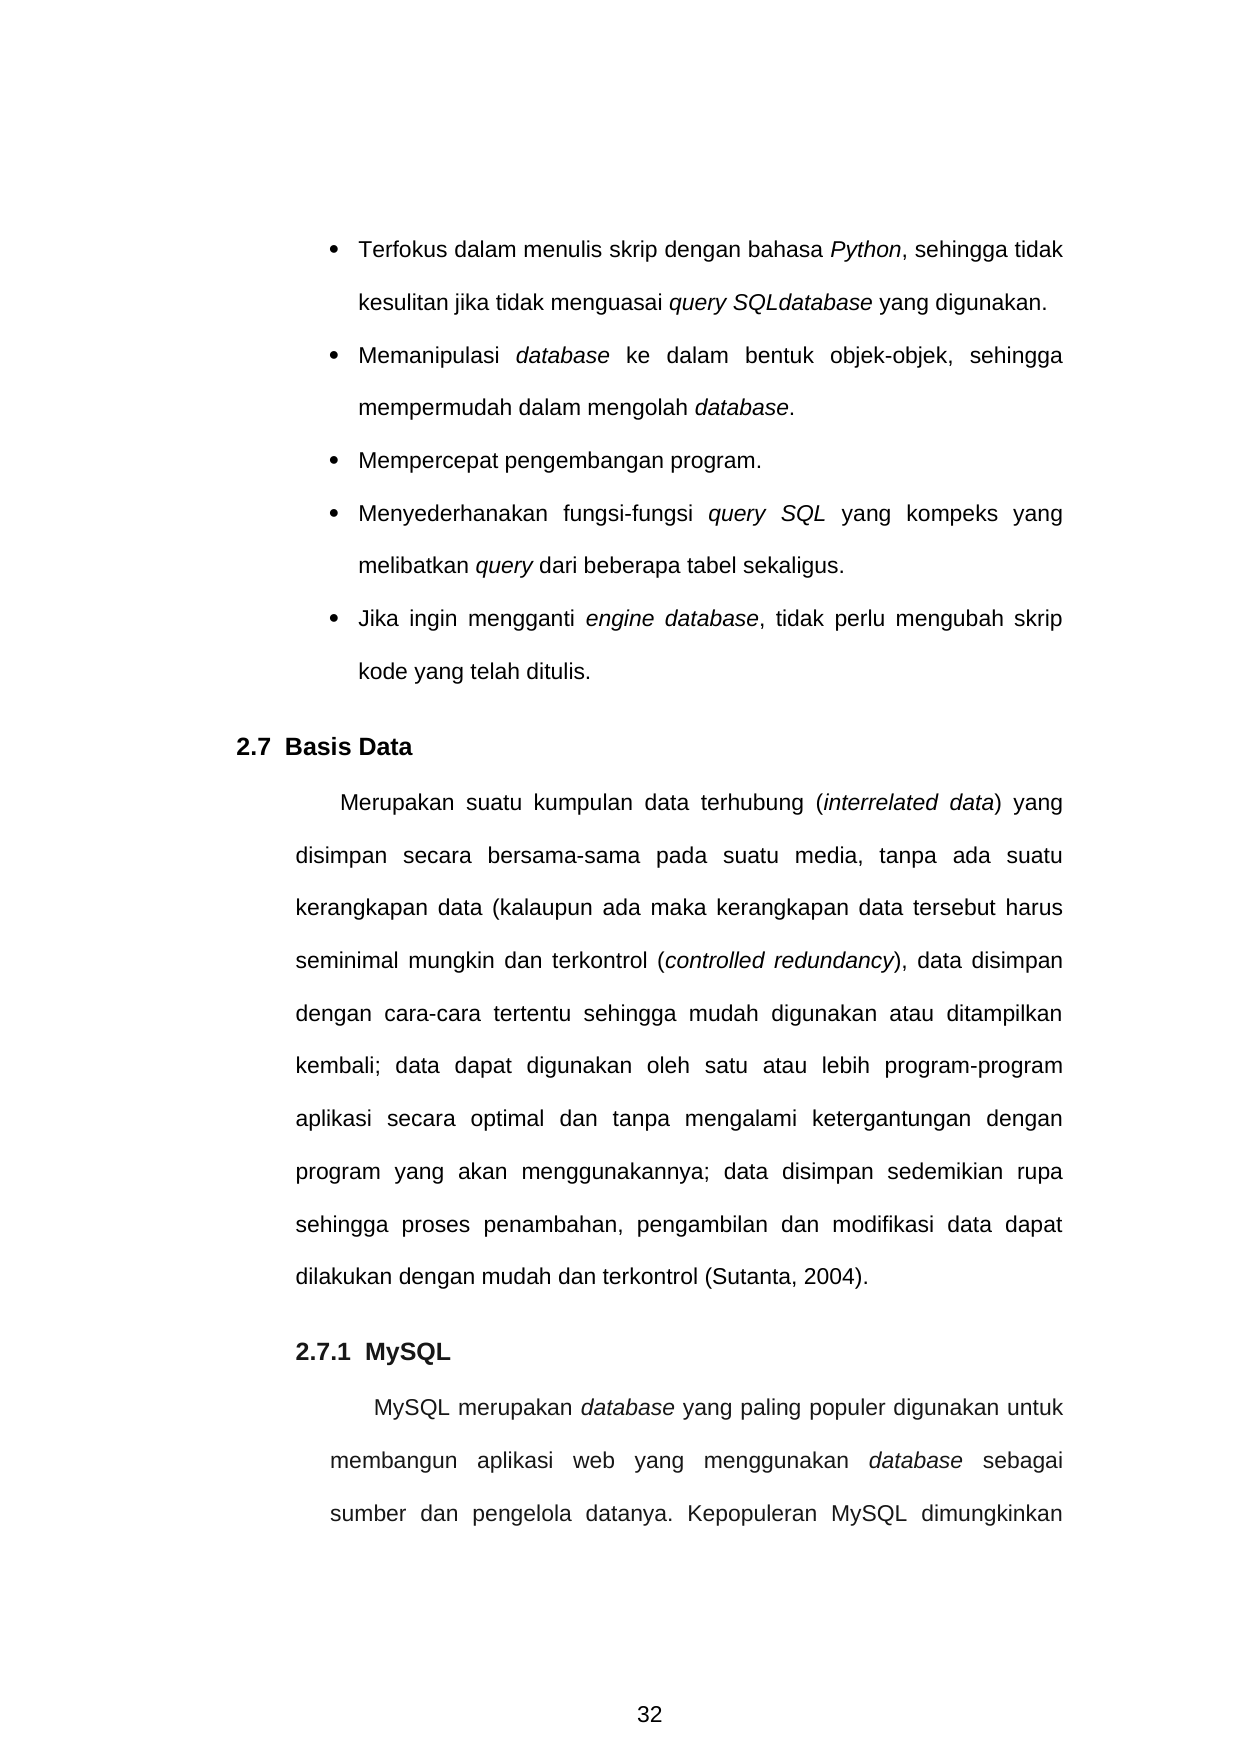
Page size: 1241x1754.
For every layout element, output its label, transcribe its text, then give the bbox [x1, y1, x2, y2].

list Jika ingin mengganti engine database, tidak perlu mengubah skrip kode yang telah ditulis. [330, 605, 1063, 684]
list Terfokus dalam menulis skrip dengan bahasa Python, sehingga tidak kesulitan jika tidak menguasai query SQLdatabase yang digunakan. [330, 236, 1063, 315]
subtitle 2.7 Basis Data [236, 731, 1063, 760]
subtitle 2.7.1 MySQL [236, 1337, 1063, 1366]
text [330, 1394, 1063, 1526]
list Mempercepat pengembangan program. [330, 447, 1063, 473]
text Merupakan suatu kumpulan data terhubung (interrelated data) yang disimpan secara bersama-sama pada suatu media, tanpa ada suatu kerangkapan data (kalaupun ada maka kerangkapan data tersebut harus seminimal mungkin dan terkontrol (controlled redundancy), data disimpan dengan cara-cara tertentu sehingga mudah digunakan atau ditampilkan kembali; data dapat digunakan oleh satu atau lebih program-program aplikasi secara optimal dan tanpa mengalami ketergantungan dengan program yang akan menggunakannya; data disimpan sedemikian rupa sehingga proses penambahan, pengambilan dan modifikasi data dapat dilakukan dengan mudah dan terkontrol (Sutanta, 2004). [295, 789, 1063, 1290]
list Menyederhanakan fungsi-fungsi query SQL yang kompeks yang melibatkan query dari beberapa tabel sekaligus. [330, 500, 1063, 579]
list Memanipulasi database ke dalam bentuk objek-objek, sehingga mempermudah dalam mengolah database. [330, 342, 1063, 421]
